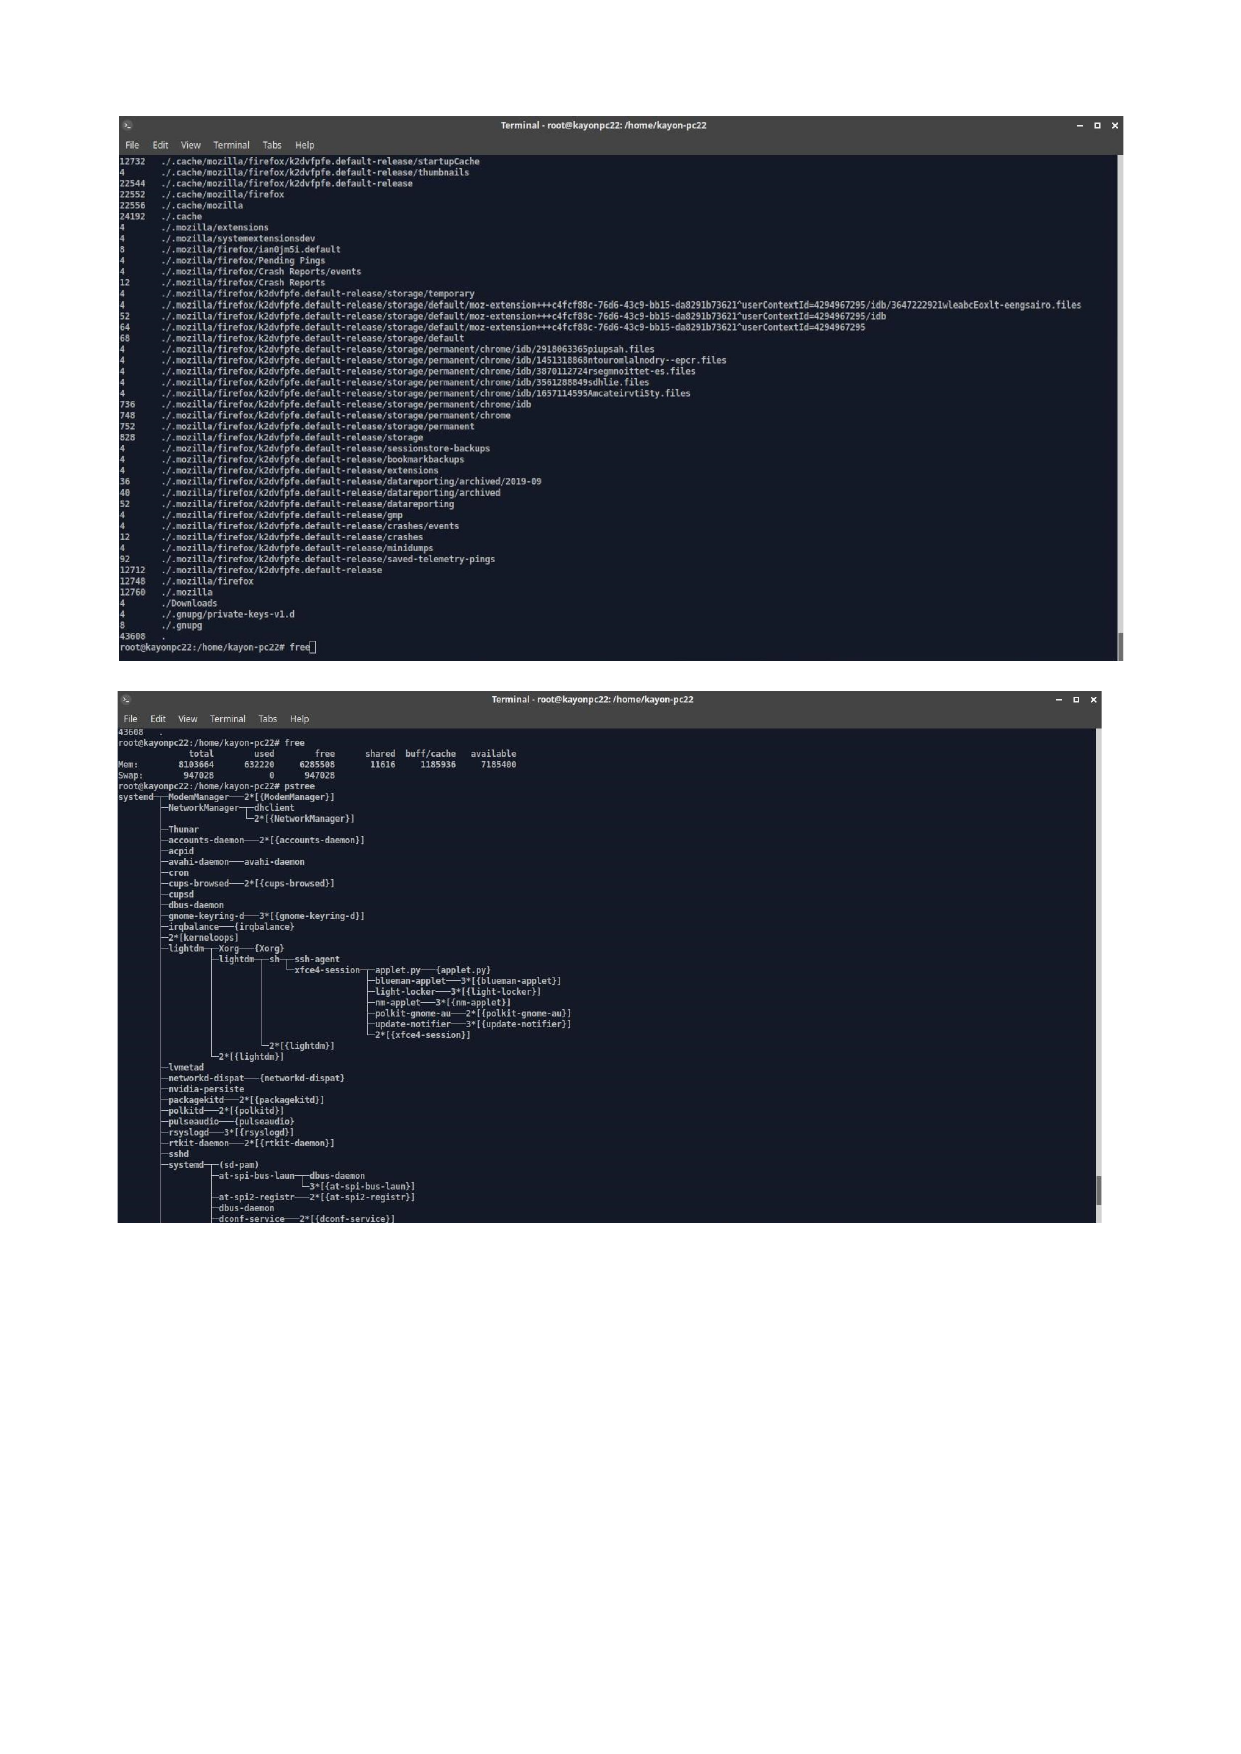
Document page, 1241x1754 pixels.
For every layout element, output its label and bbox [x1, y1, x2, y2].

picture [118, 116, 1124, 661]
picture [117, 691, 1102, 1223]
